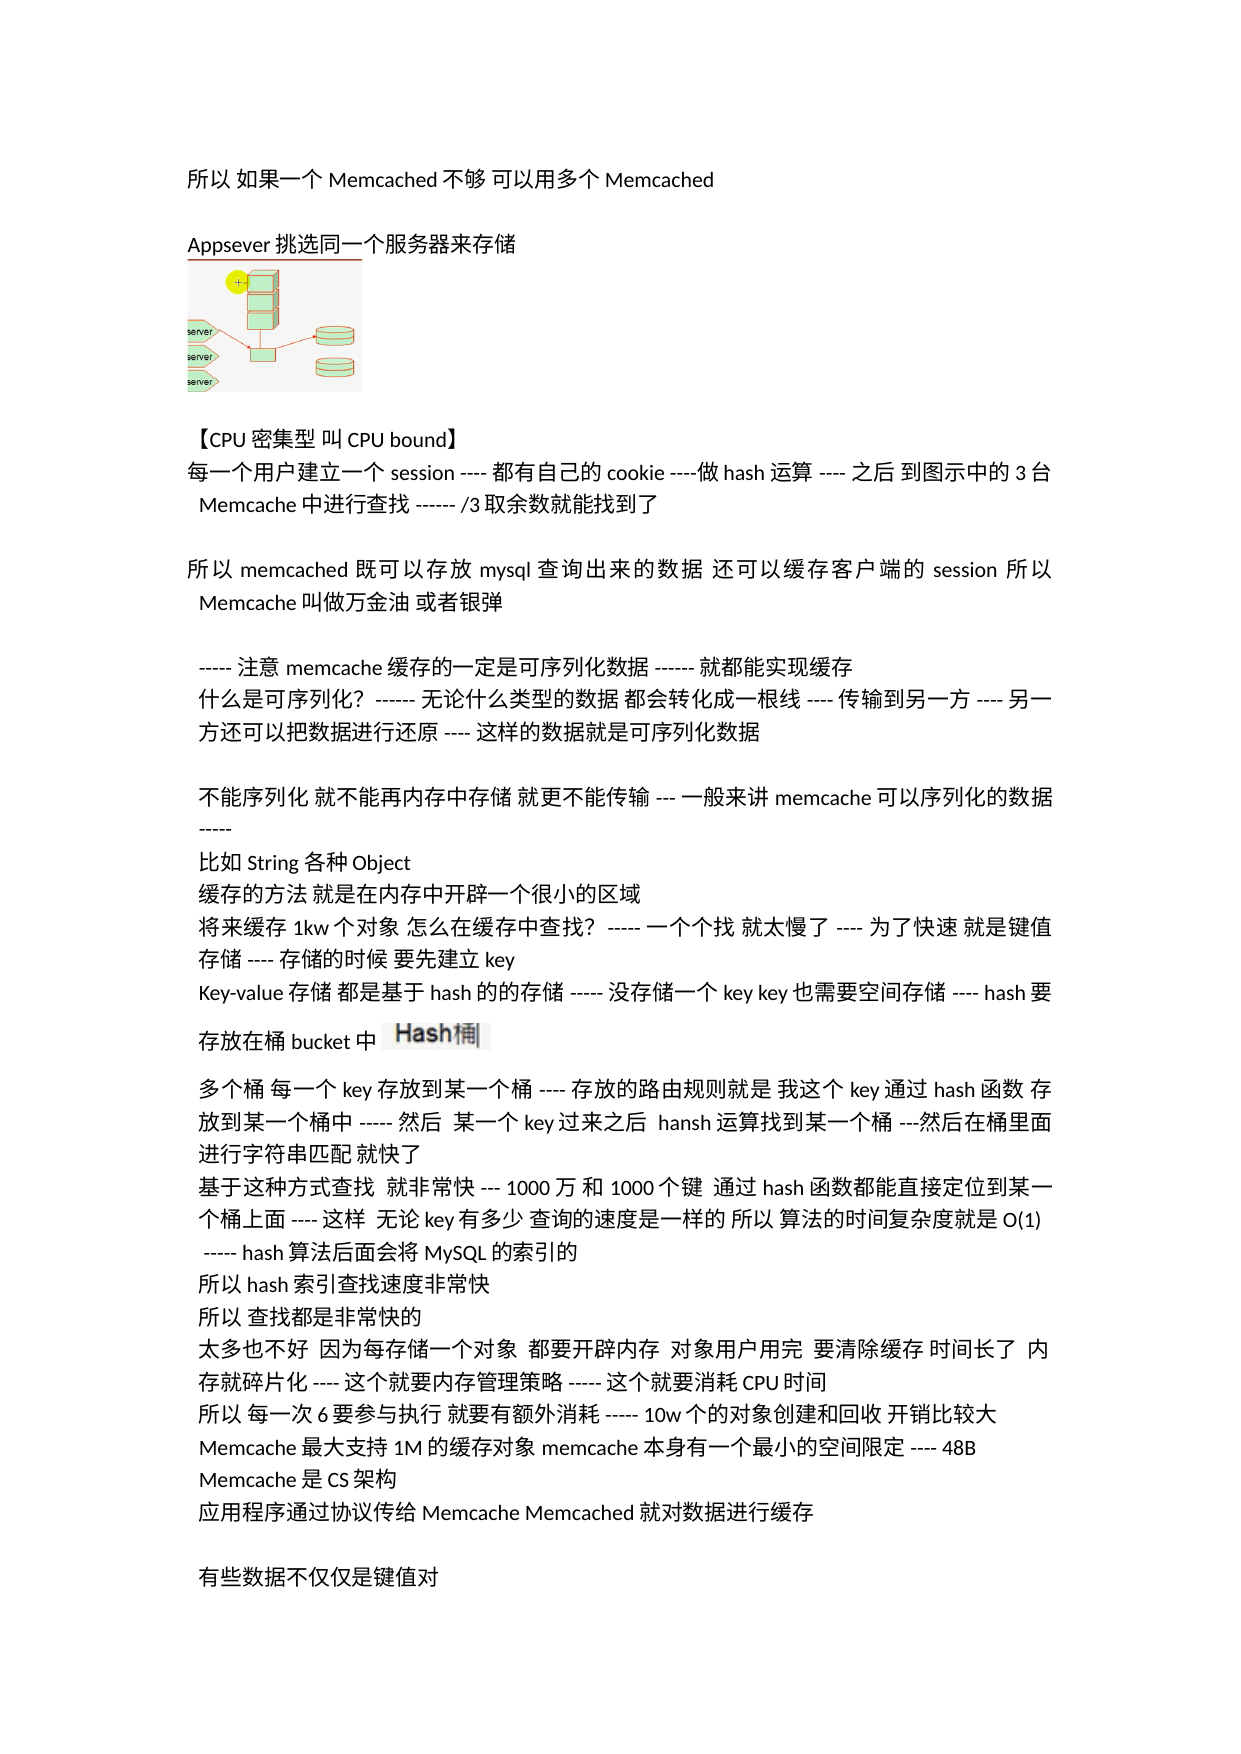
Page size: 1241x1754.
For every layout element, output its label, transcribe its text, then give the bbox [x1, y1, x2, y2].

text 不能序列化 就不能再内存中存储 就更不能传输 --- 一般来讲 memcache可以序列化的数据 ----- [198, 779, 1053, 844]
text 应用程序通过协议传给Memcache Memcached就对数据进行缓存 [198, 1494, 1053, 1527]
text 将来缓存1kw个对象 怎么在缓存中查找？----- 一个个找 就太慢了 ---- 为了快速 就是键值存储 ---- 存储的时候 要先建立key [198, 909, 1053, 974]
text Memcache最大支持1M的缓存对象 memcache本身有一个最小的空间限定 ---- 48B [198, 1429, 1053, 1462]
text 所以hash索引查找速度非常快 [198, 1267, 1053, 1299]
picture [187, 259, 363, 392]
text 所以 每一次6要参与执行 就要有额外消耗 ----- 10w个的对象创建和回收 开销比较大 [198, 1397, 1053, 1429]
text ----- hash算法后面会将MySQL的索引的 [198, 1234, 1053, 1267]
text 多个桶 每一个key存放到某一个桶 ---- 存放的路由规则就是 我这个key通过hash函数 存放到某一个桶中 ----- 然后 某一个key过来之后 hansh运算找到某一个桶 ---然后在桶里面进行字符串匹配 就快了 [198, 1072, 1053, 1169]
text ----- 注意 memcache缓存的一定是可序列化数据 ------ 就都能实现缓存 [198, 649, 1053, 682]
text 所以memcached既可以存放mysql查询出来的数据 还可以缓存客户端的session 所以Memcache叫做万金油 或者银弹 [187, 552, 1053, 617]
text 【CPU密集型 叫CPU bound】 [187, 422, 1053, 454]
text 比如 String 各种Object [198, 844, 1053, 877]
picture [381, 1023, 491, 1050]
text 基于这种方式查找 就非常快 --- 1000万 和 1000个键 通过hash函数都能直接定位到某一个桶上面 ---- 这样 无论key有多少 查询的速度是一样的 所以 算法的时间复杂度就是O(1) [198, 1169, 1053, 1234]
text 什么是可序列化？------ 无论什么类型的数据 都会转化成一根线 ---- 传输到另一方 ---- 另一方还可以把数据进行还原 ---- 这样的数据就是可序列化数据 [198, 682, 1053, 747]
text Memcache是CS架构 [198, 1462, 1053, 1494]
text 缓存的方法 就是在内存中开辟一个很小的区域 [198, 877, 1053, 909]
text 每一个用户建立一个session ---- 都有自己的cookie ----做hash运算 ---- 之后 到图示中的3台Memcache中进行查找 ------ /3取余数就能找到了 [187, 454, 1053, 519]
text 有些数据不仅仅是键值对 [198, 1559, 1053, 1592]
text 太多也不好 因为每存储一个对象 都要开辟内存 对象用户用完 要清除缓存 时间长了 内存就碎片化 ---- 这个就要内存管理策略 ----- 这个就要消耗CPU时间 [198, 1332, 1053, 1397]
text Appsever 挑选同一个服务器来存储 [187, 227, 1053, 259]
text 所以 查找都是非常快的 [198, 1299, 1053, 1332]
text Key-value存储 都是基于hash的的存储 ----- 没存储一个key key也需要空间存储 ---- hash要存放在桶 bucket中 [198, 974, 1053, 1072]
text 所以 如果一个Memcached不够 可以用多个Memcached [187, 162, 1053, 194]
